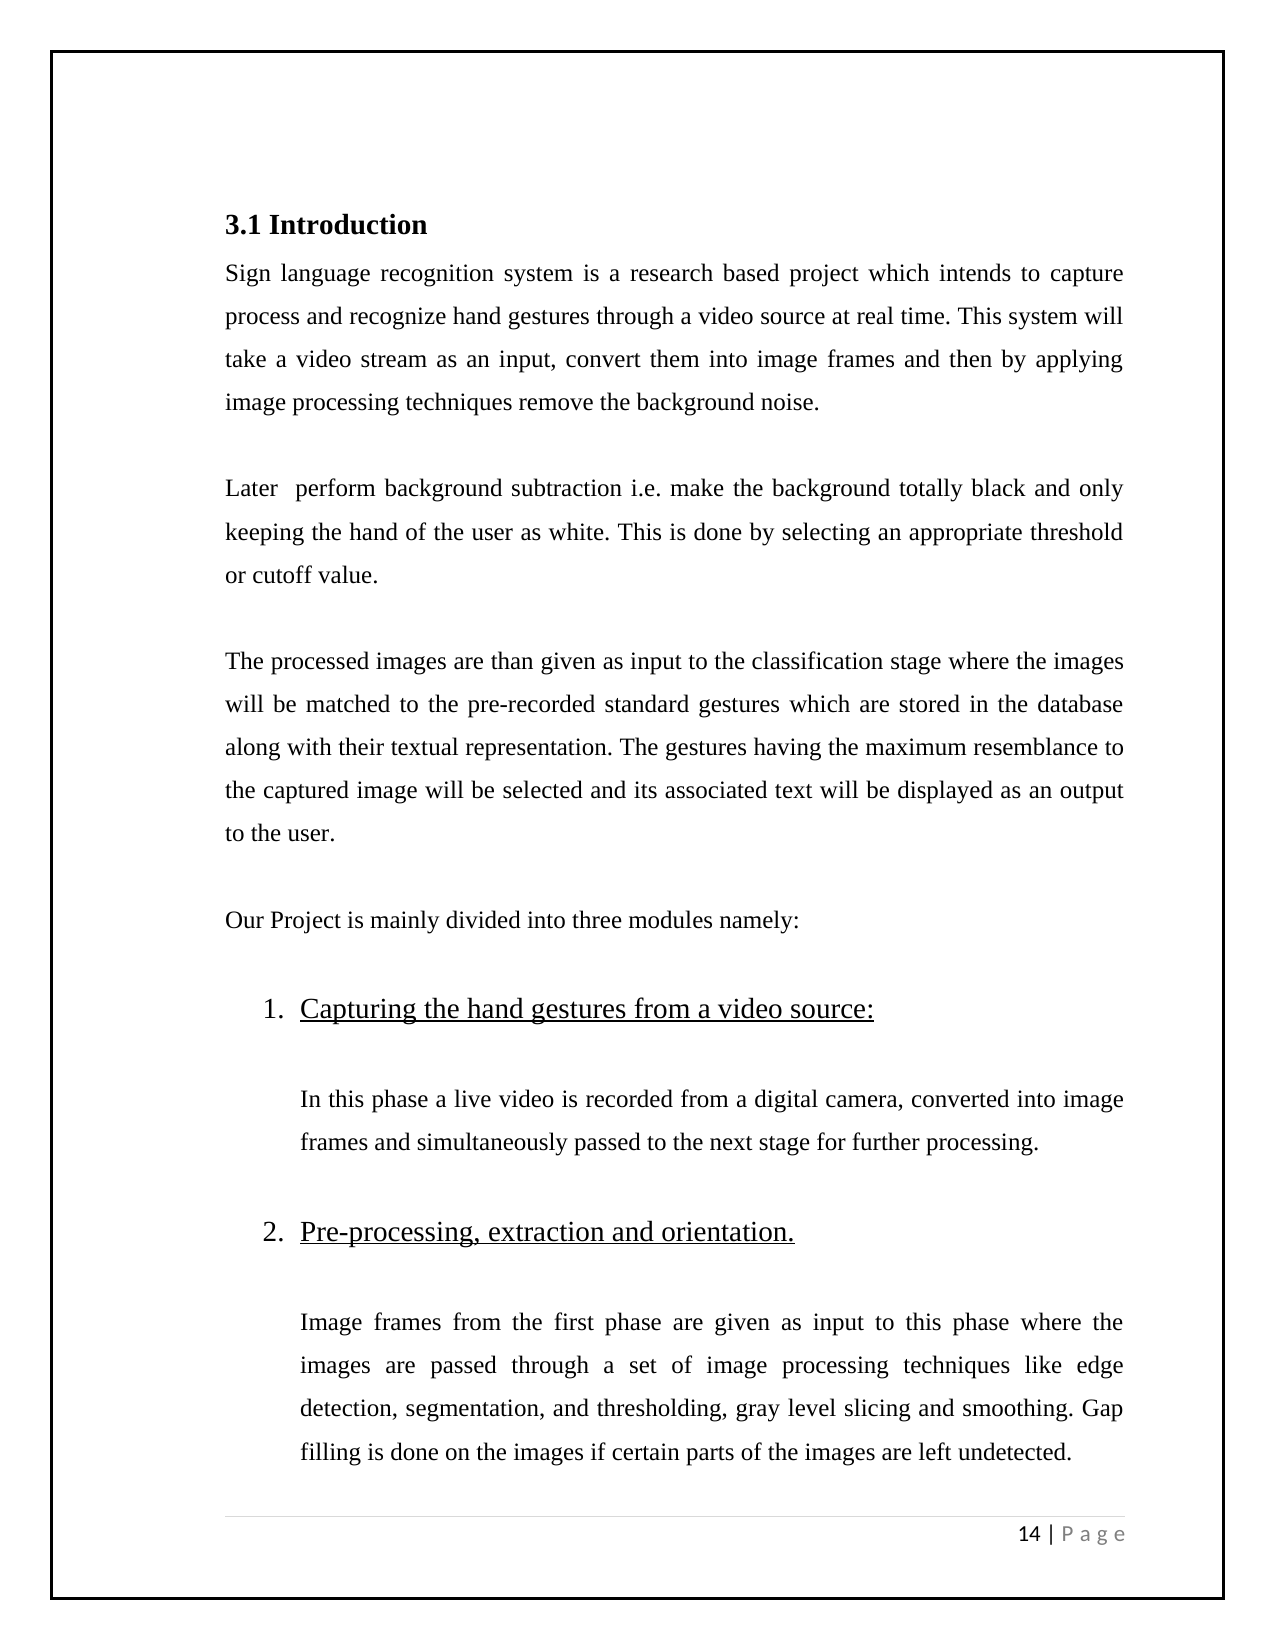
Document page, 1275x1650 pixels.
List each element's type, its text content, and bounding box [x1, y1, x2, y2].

text Later perform background subtraction i.e. make the background totally black and only keeping the hand of the user as white. This is done by selecting an appropriate threshold or cutoff value. [225, 473, 1125, 588]
text Image frames from the first phase are given as input to this phase where the images are passed through a set of image processing techniques like edge detection, segmentation, and thresholding, gray level slicing and smoothing. Gap filling is done on the images if certain parts of the images are left undetected. [300, 1307, 1125, 1465]
text Our Project is mainly divided into three modules namely: [225, 905, 1125, 933]
text In this phase a live video is recorded from a digital camera, converted into image frames and simultaneously passed to the next stage for further processing. [300, 1084, 1125, 1156]
text Sign language recognition system is a research based project which intends to capture process and recognize hand gestures through a video source at real time. This system will take a video stream as an input, convert them into image frames and then by applying image processing techniques remove the background noise. [225, 258, 1125, 416]
list Pre-processing, extraction and orientation. [262, 1214, 1125, 1247]
text 3.1 Introduction [225, 207, 1125, 241]
text The processed images are than given as input to the classification stage where the images will be matched to the pre-recorded standard gestures which are stored in the database along with their textual representation. The gestures having the maximum resemblance to the captured image will be selected and its associated text will be displayed as an output to the user. [225, 646, 1125, 847]
list Capturing the hand gestures from a video source: [262, 991, 1125, 1024]
